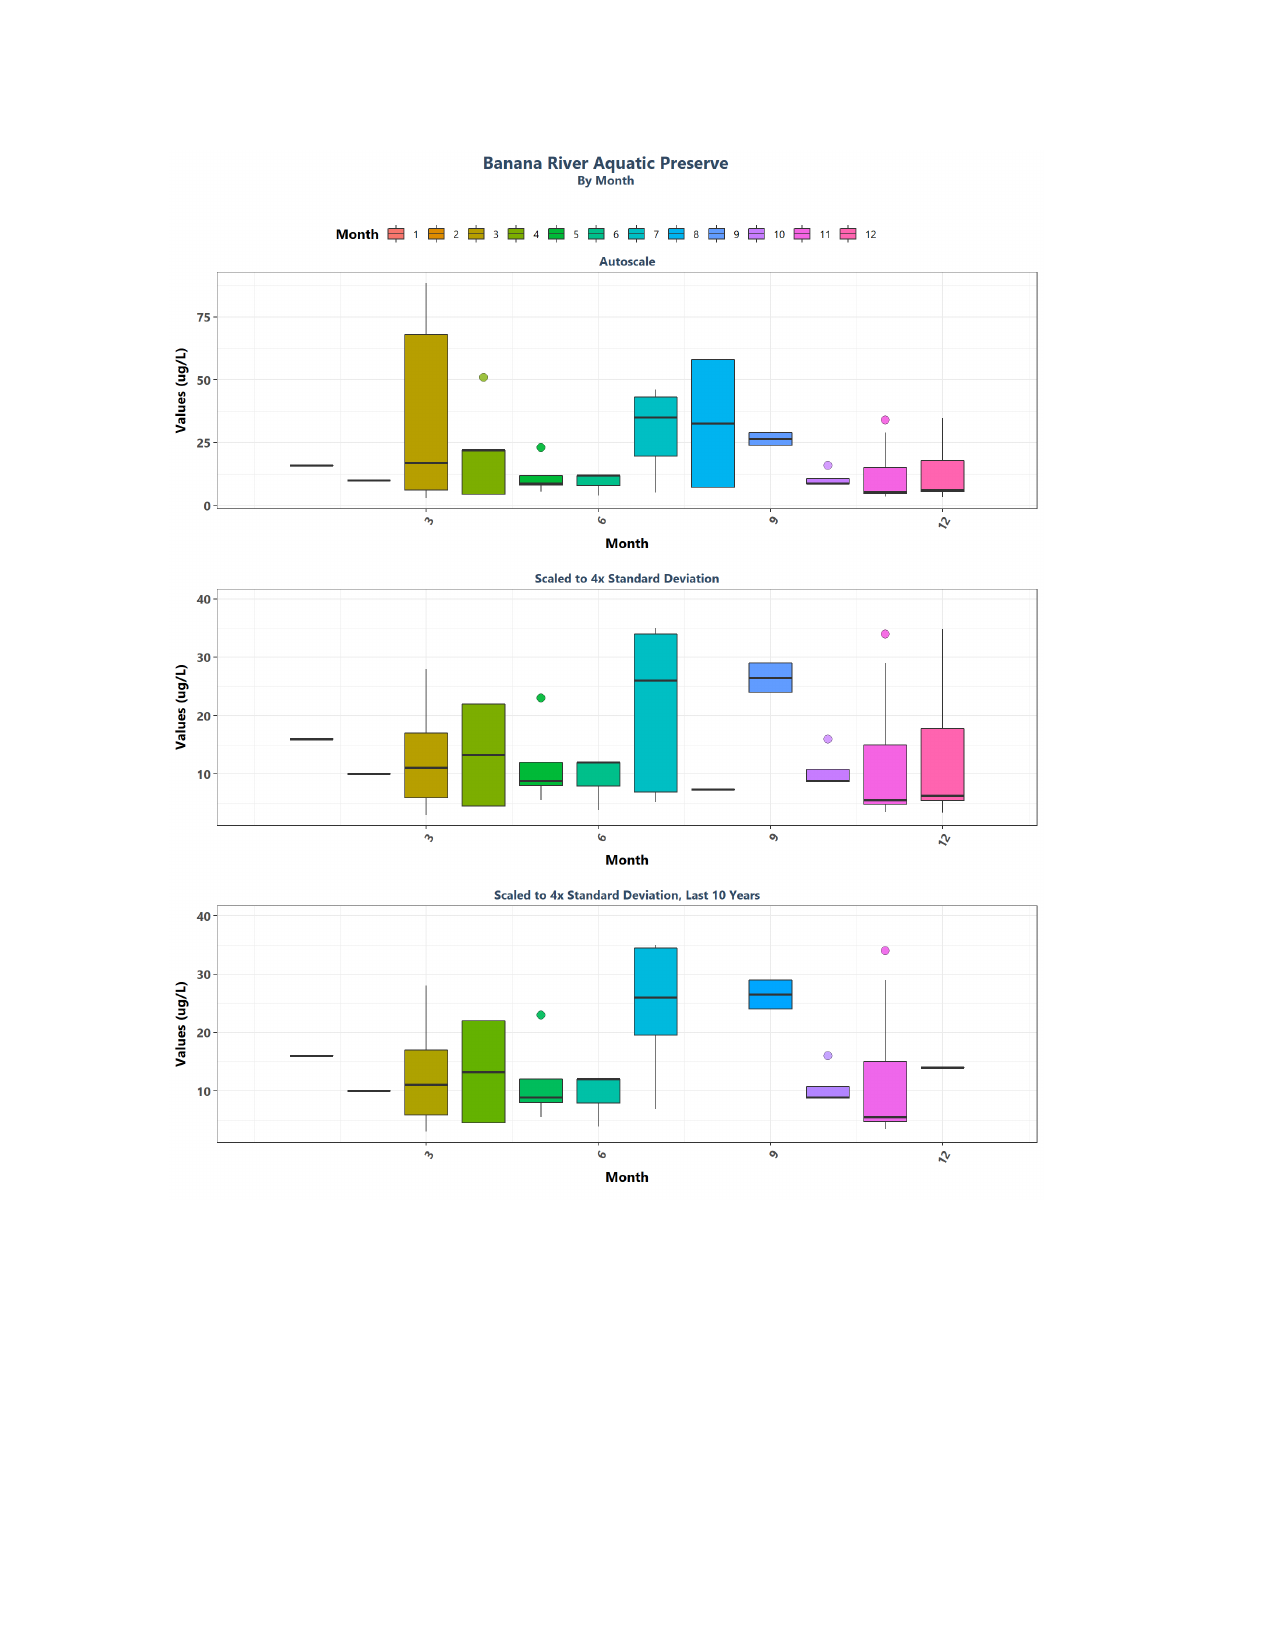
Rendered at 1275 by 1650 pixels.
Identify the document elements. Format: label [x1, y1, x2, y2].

picture [168, 150, 1044, 1200]
